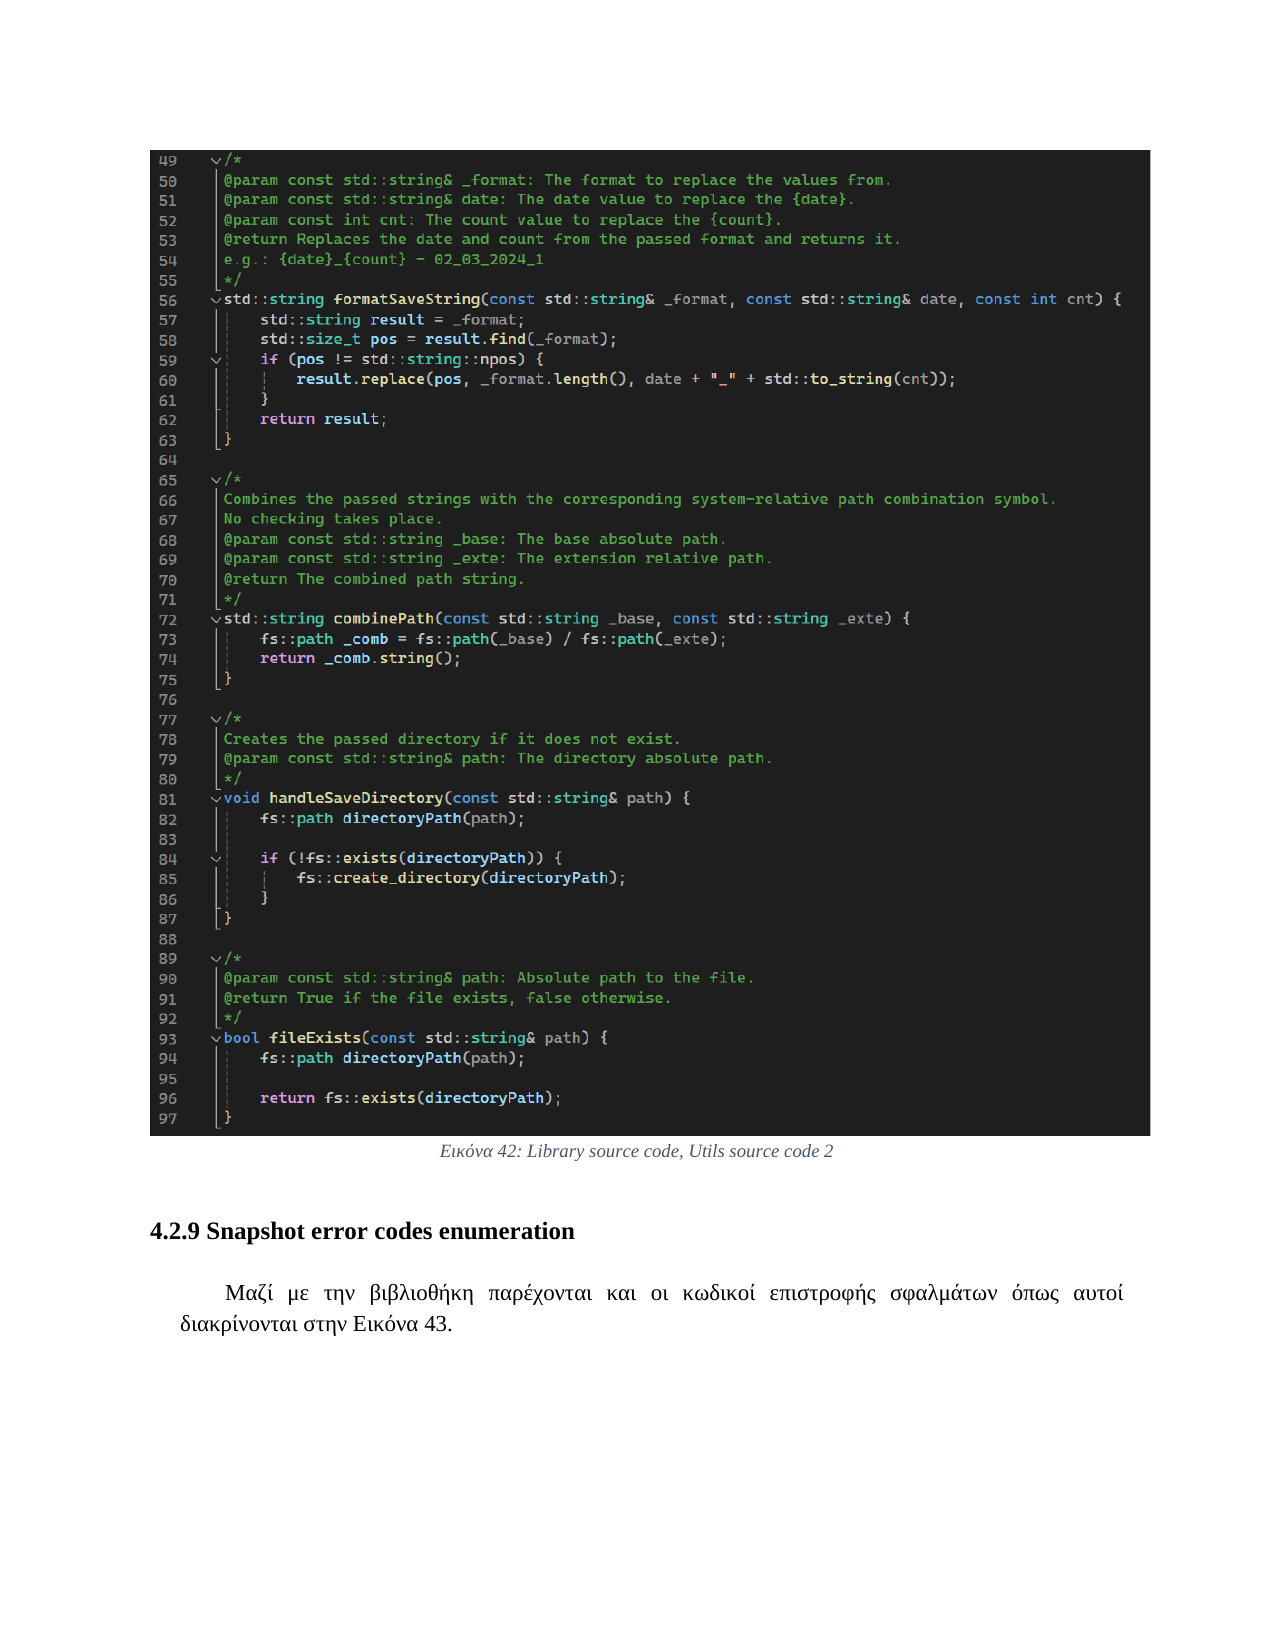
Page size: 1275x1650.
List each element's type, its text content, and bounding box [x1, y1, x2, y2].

subtitle 4.2.9 Snapshot error codes enumeration [150, 1216, 1125, 1245]
text Μαζί με την βιβλιοθήκη παρέχονται και οι κωδικοί επιστροφής σφαλμάτων όπως αυτοί διακρίνονται στην Εικόνα 43. [180, 1279, 1125, 1336]
picture [150, 150, 1151, 1136]
text Εικόνα 42: Library source code, Utils source code 2 [150, 1139, 1125, 1161]
